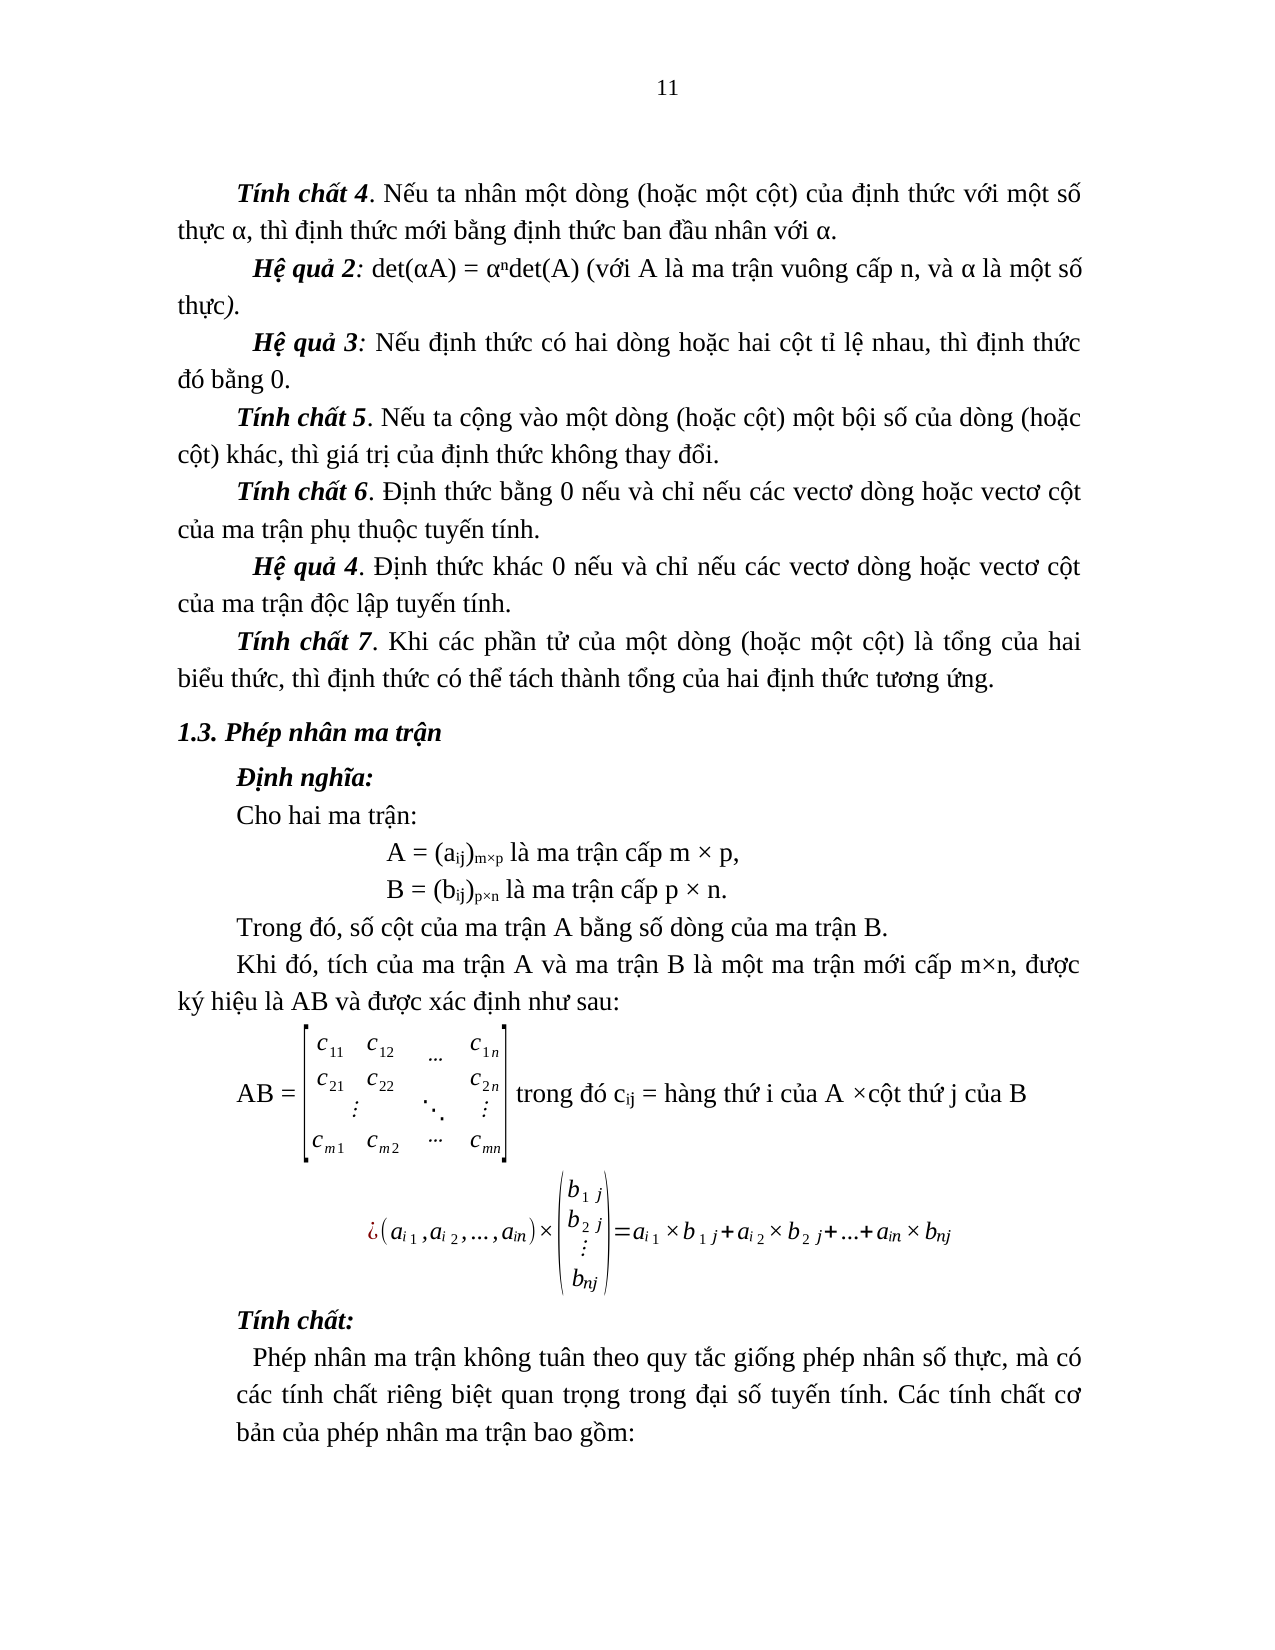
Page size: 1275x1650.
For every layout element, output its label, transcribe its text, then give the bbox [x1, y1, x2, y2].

subtitle 1.3. Phép nhân ma trận [177, 716, 1082, 747]
text Tính chất: [236, 1304, 1082, 1335]
text Hệ quả 2: det(αA) = αⁿdet(A) (với A là ma trận vuông cấp n, và α là một số thực). [177, 252, 1082, 320]
text A = (aᵢⱼ)m×p là ma trận cấp m × p, [495, 836, 1082, 867]
text Hệ quả 4. Định thức khác 0 nếu và chỉ nếu các vectơ dòng hoặc vectơ cột của ma trận độc lập tuyến tính. [177, 550, 1082, 618]
text Phép nhân ma trận không tuân theo quy tắc giống phép nhân số thực, mà có các tính chất riêng biệt quan trọng trong đại số tuyến tính. Các tính chất cơ bản của phép nhân ma trận bao gồm: [236, 1341, 1082, 1447]
text Cho hai ma trận: [177, 799, 1082, 830]
text Định nghĩa: [177, 762, 1082, 793]
text Khi đó, tích của ma trận A và ma trận B là một ma trận mới cấp m×n, được ký hiệu là AB và được xác định như sau: [177, 948, 1082, 1016]
text AB = trong đó cᵢⱼ = hàng thứ i của A cột thứ j của B [236, 1023, 1082, 1163]
text A = (aᵢⱼ)m×p là ma trận cấp m × p, [327, 836, 487, 867]
text Trong đó, số cột của ma trận A bằng số dòng của ma trận B. [177, 911, 1082, 942]
text Tính chất 6. Định thức bằng 0 nếu và chỉ nếu các vectơ dòng hoặc vectơ cột của ma trận phụ thuộc tuyến tính. [177, 476, 1082, 544]
text Tính chất 4. Nếu ta nhân một dòng (hoặc một cột) của định thức với một số thực α, thì định thức mới bằng định thức ban đầu nhân với α. [177, 177, 1082, 246]
text B = (bᵢⱼ)p×n là ma trận cấp p × n. [311, 873, 1082, 904]
text Hệ quả 3: Nếu định thức có hai dòng hoặc hai cột tỉ lệ nhau, thì định thức đó bằng 0. [177, 326, 1082, 395]
text Tính chất 7. Khi các phần tử của một dòng (hoặc một cột) là tổng của hai biểu thức, thì định thức có thể tách thành tổng của hai định thức tương ứng. [177, 625, 1082, 693]
text Tính chất 5. Nếu ta cộng vào một dòng (hoặc cột) một bội số của dòng (hoặc cột) khác, thì giá trị của định thức không thay đổi. [177, 401, 1082, 469]
